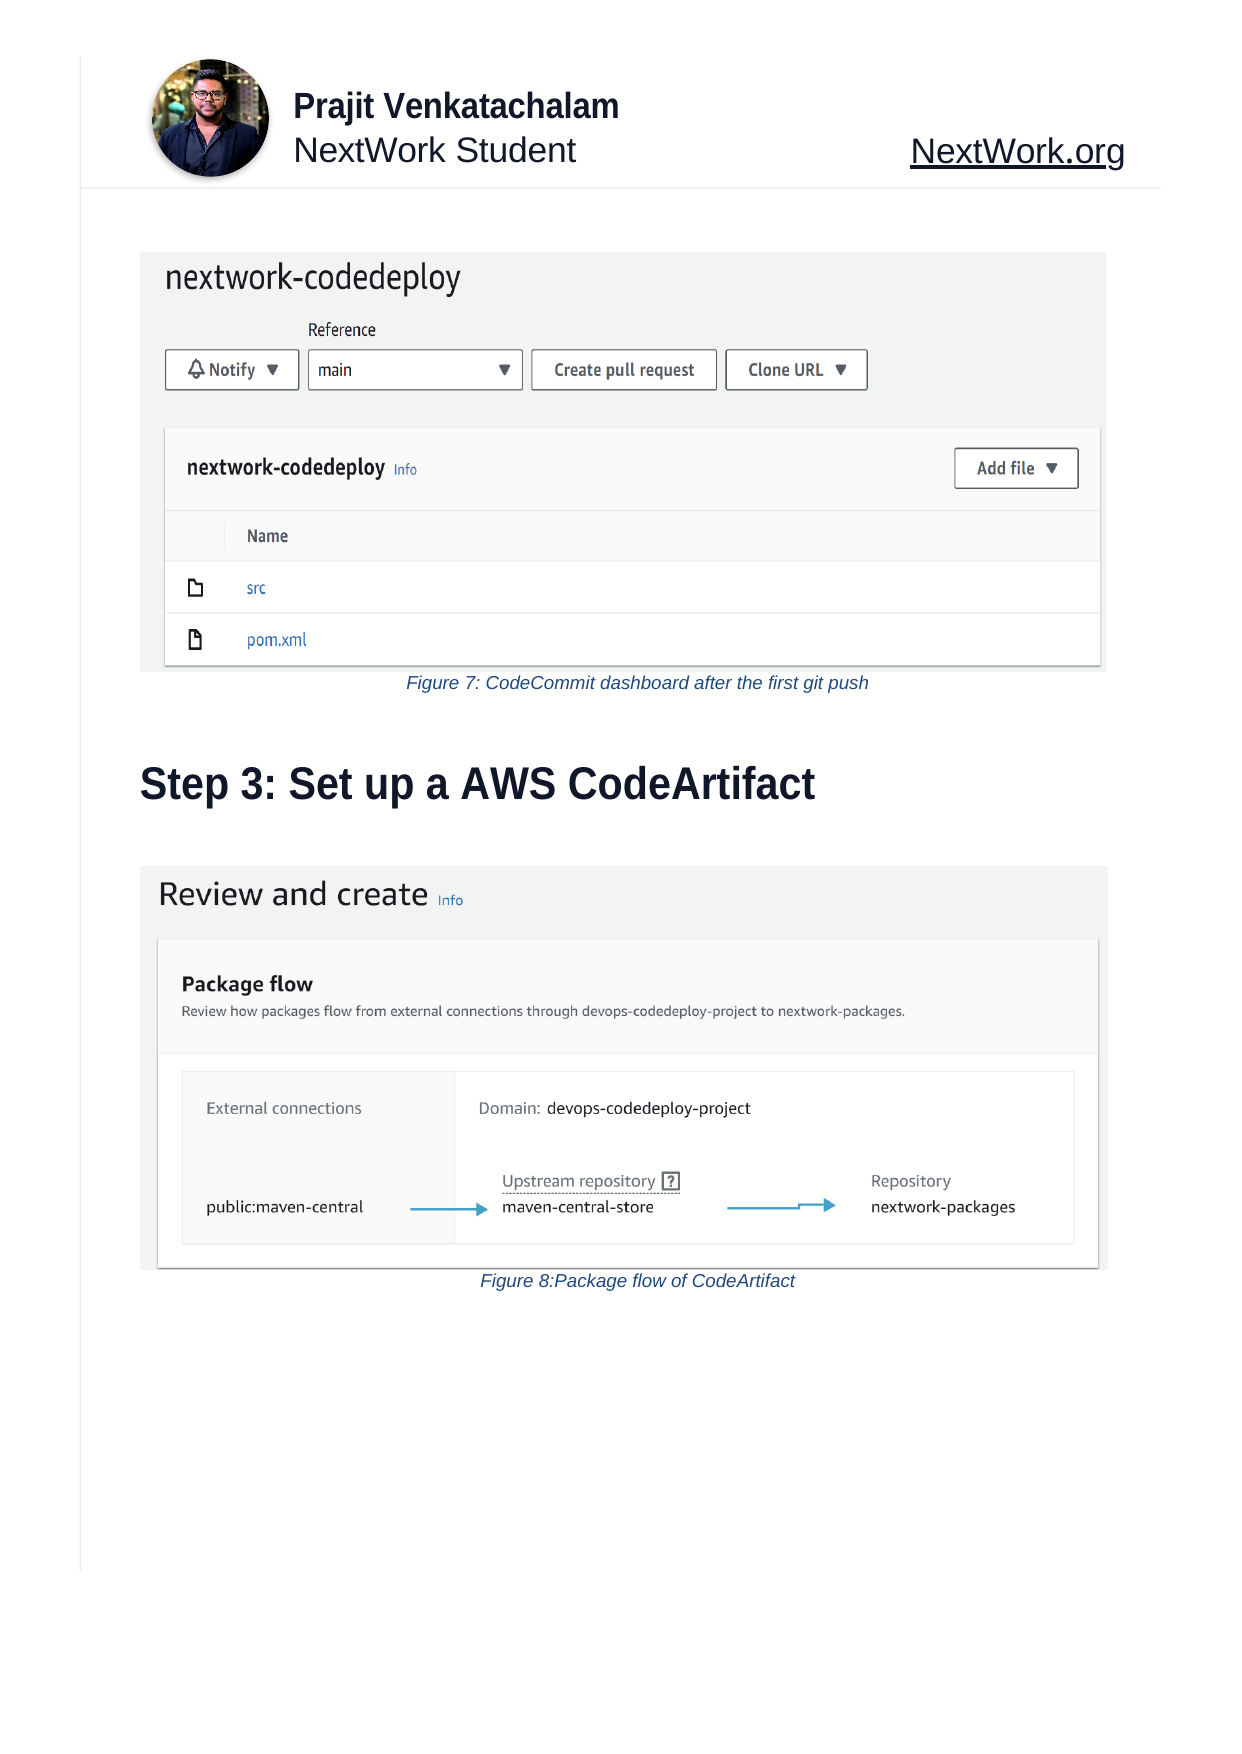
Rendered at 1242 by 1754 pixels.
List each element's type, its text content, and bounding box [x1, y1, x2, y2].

picture [152, 59, 269, 177]
picture [139, 866, 1108, 1270]
subtitle Step 3: Set up a AWS CodeArtifact [139, 757, 1135, 809]
text Figure 8:Package flow of CodeArtifact [139, 1270, 1135, 1291]
picture [139, 252, 1107, 672]
text Figure 7: CodeCommit dashboard after the first git push [139, 672, 1135, 693]
